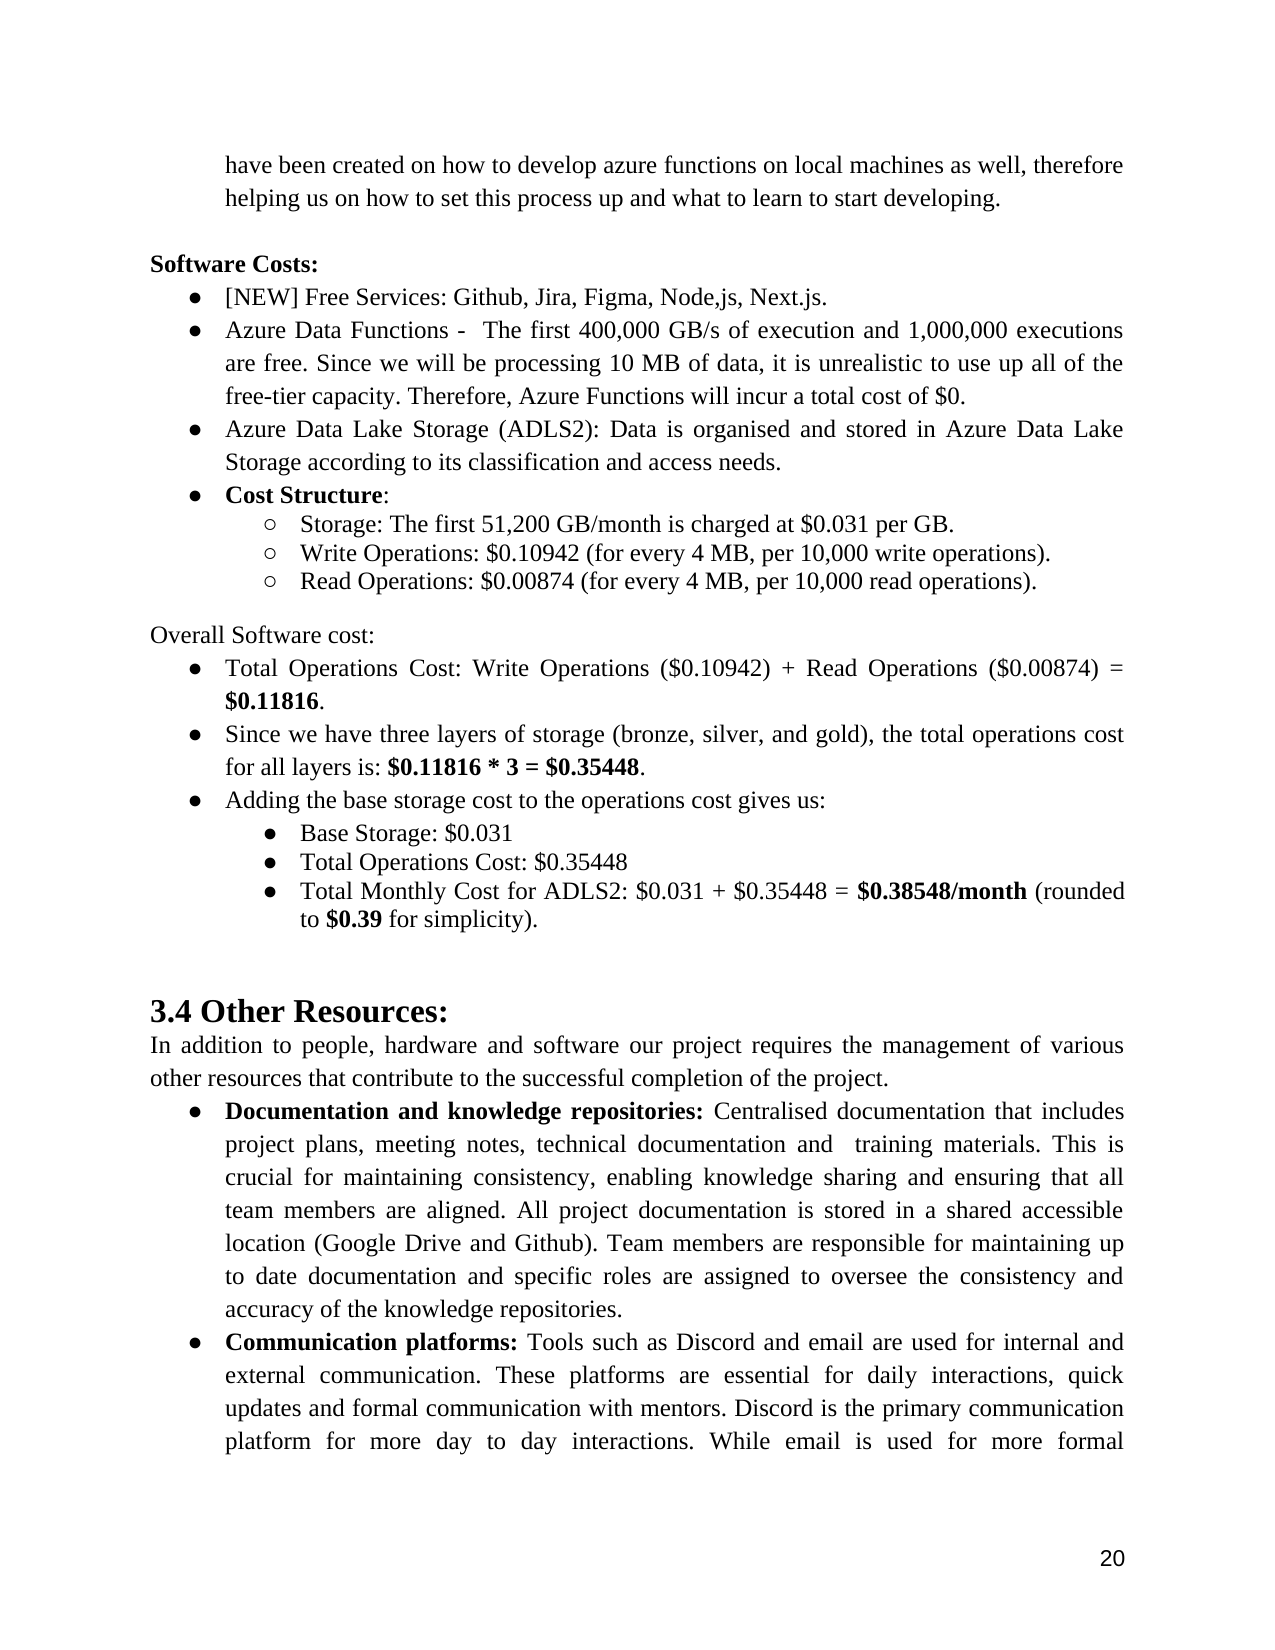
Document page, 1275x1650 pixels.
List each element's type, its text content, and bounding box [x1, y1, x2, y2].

text Overall Software cost: [150, 620, 1125, 649]
list Azure Data Lake Storage (ADLS2): Data is organised and stored in Azure Data Lake Storage according to its classification and access needs. [187, 414, 1125, 476]
list Adding the base storage cost to the operations cost gives us: [187, 785, 1125, 814]
list Documentation and knowledge repositories: Centralised documentation that includes project plans, meeting notes, technical documentation and training materials. This is crucial for maintaining consistency, enabling knowledge sharing and ensuring that all team members are aligned. All project documentation is stored in a shared accessible location (Google Drive and Github). Team members are responsible for maintaining up to date documentation and specific roles are assigned to oversee the consistency and accuracy of the knowledge repositories. [187, 1096, 1125, 1323]
list Write Operations: $0.10942 (for every 4 MB, per 10,000 write operations). [262, 538, 1125, 566]
subtitle 3.4 Other Resources: [150, 991, 1125, 1030]
list [NEW] Free Services: Github, Jira, Figma, Node,js, Next.js. [187, 282, 1125, 311]
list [187, 150, 1125, 212]
list Storage: The first 51,200 GB/month is charged at $0.031 per GB. [262, 509, 1125, 538]
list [187, 1327, 1125, 1455]
text In addition to people, hardware and software our project requires the management of various other resources that contribute to the successful completion of the project. [150, 1030, 1125, 1091]
list Total Operations Cost: $0.35448 [262, 847, 1125, 876]
list Since we have three layers of storage (bronze, silver, and gold), the total operations cost for all layers is: $0.11816 * 3 = $0.35448. [187, 719, 1125, 781]
list Azure Data Functions - The first 400,000 GB/s of execution and 1,000,000 executions are free. Since we will be processing 10 MB of data, it is unrealistic to use up all of the free-tier capacity. Therefore, Azure Functions will incur a total cost of $0. [187, 315, 1125, 410]
text Software Costs: [150, 249, 1125, 278]
list Base Storage: $0.031 [262, 818, 1125, 847]
list Total Monthly Cost for ADLS2: $0.031 + $0.35448 = $0.38548/month (rounded to $0.39 for simplicity). [262, 876, 1125, 933]
list Cost Structure: [187, 480, 1125, 509]
list Total Operations Cost: Write Operations ($0.10942) + Read Operations ($0.00874) = $0.11816. [187, 653, 1125, 715]
list Read Operations: $0.00874 (for every 4 MB, per 10,000 read operations). [262, 566, 1125, 595]
